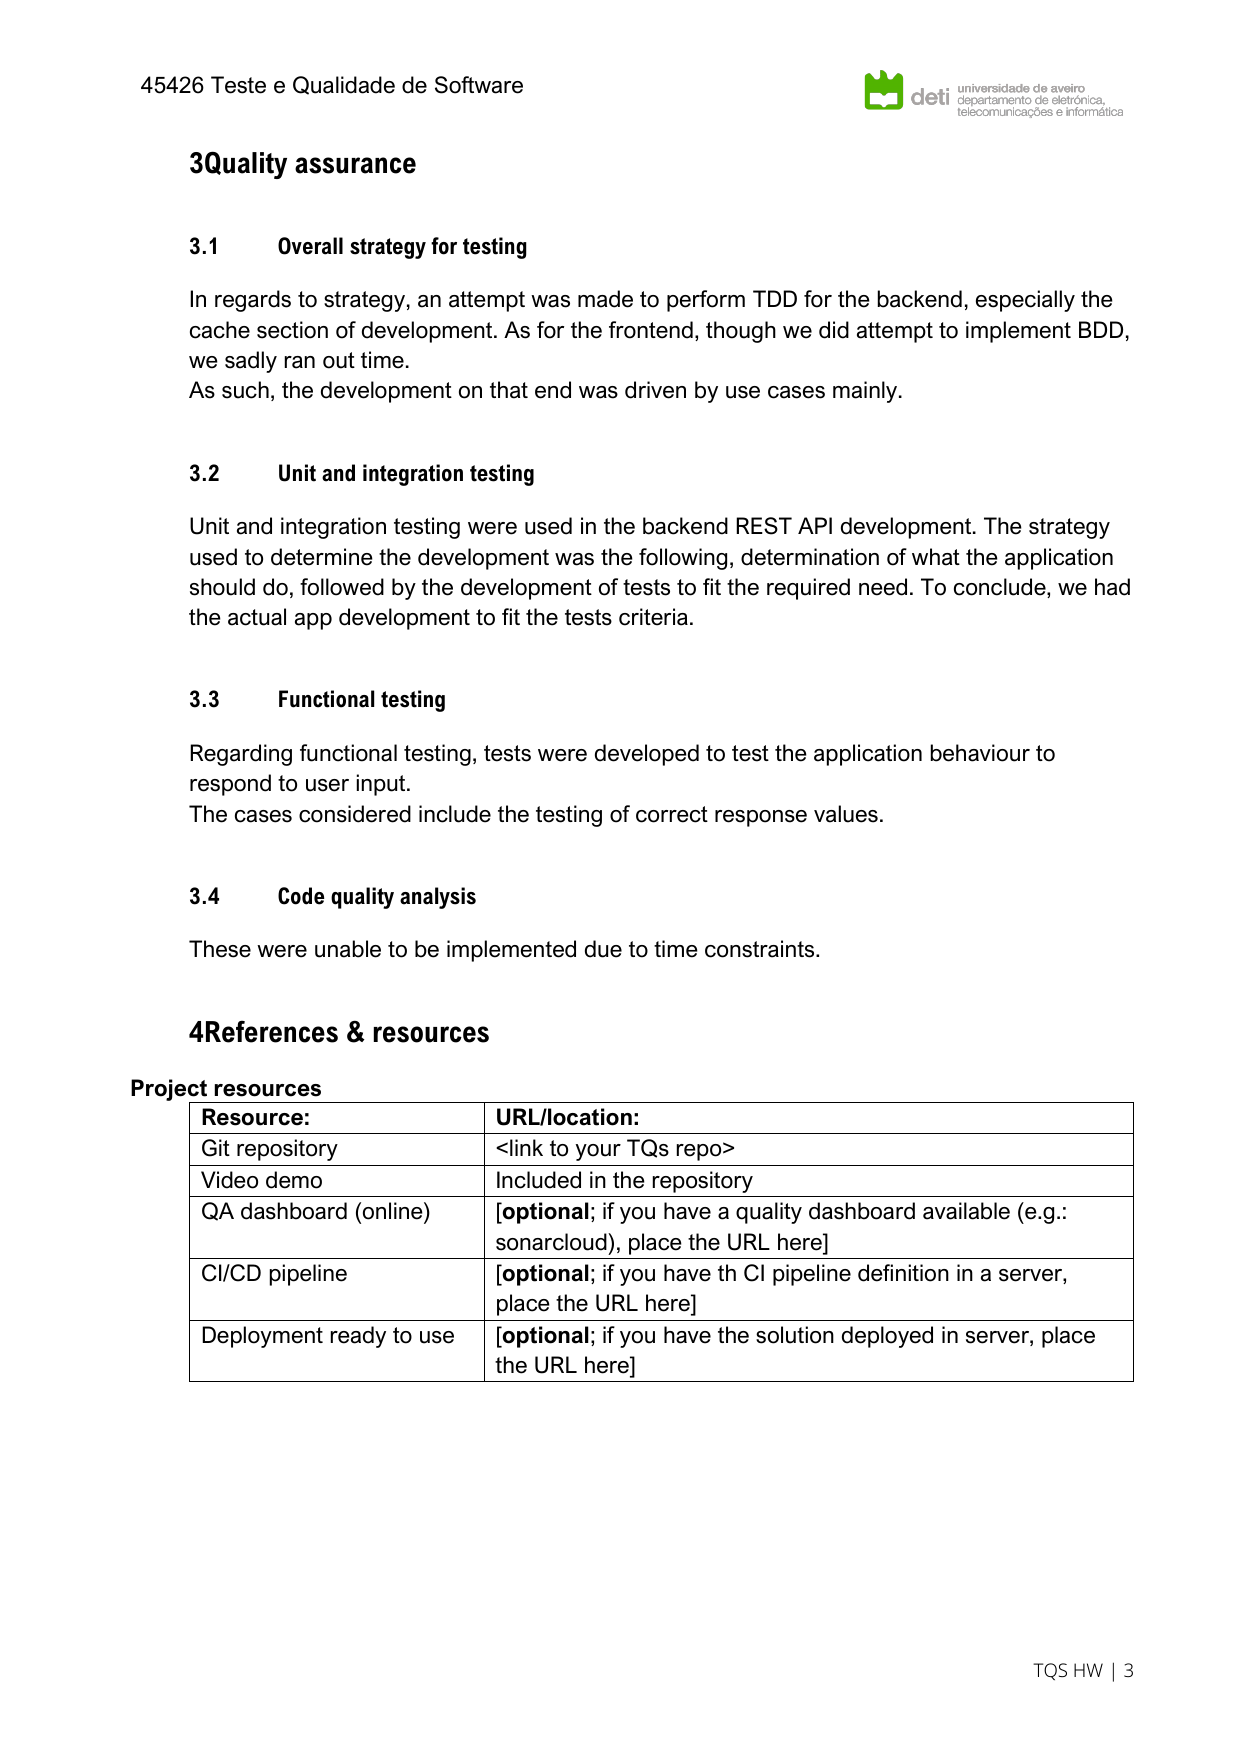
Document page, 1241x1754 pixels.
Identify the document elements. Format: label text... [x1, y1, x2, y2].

table_cell Git repository [190, 1134, 484, 1164]
table_cell [optional; if you have th CI pipeline definition in a server, place the URL here] [485, 1259, 1133, 1319]
text The cases considered include the testing of correct response values. [189, 800, 1134, 827]
table_cell [optional; if you have the solution deployed in server, place the URL here] [485, 1321, 1133, 1381]
table_header URL/location: [485, 1103, 1133, 1133]
text Unit and integration testing were used in the backend REST API development. The strategy used to determine the development was the following, determination of what the application should do, followed by the development of tests to fit the required need. To conclude, we had the actual app development to fit the tests criteria. [189, 512, 1134, 631]
picture [864, 70, 1124, 119]
table_cell CI/CD pipeline [190, 1259, 484, 1319]
text Project resources [130, 1074, 1134, 1102]
text As such, the development on that end was driven by use cases mainly. [189, 376, 1134, 404]
text Regarding functional testing, tests were developed to test the application behaviour to respond to user input. [189, 739, 1134, 797]
table_cell Deployment ready to use [190, 1321, 484, 1381]
table_cell Included in the repository [485, 1166, 1133, 1196]
table_cell [optional; if you have a quality dashboard available (e.g.: sonarcloud), place the URL here] [485, 1197, 1133, 1258]
table_cell <link to your TQs repo> [485, 1134, 1133, 1164]
subtitle Quality assurance [189, 147, 1075, 180]
subtitle Overall strategy for testing [189, 230, 1075, 260]
subtitle Functional testing [189, 684, 1075, 714]
subtitle Unit and integration testing [189, 457, 1075, 487]
table_cell QA dashboard (online) [190, 1197, 484, 1258]
text In regards to strategy, an attempt was made to perform TDD for the backend, especially the cache section of development. As for the frontend, though we did attempt to implement BDD, we sadly ran out time. [189, 285, 1134, 374]
text These were unable to be implemented due to time constraints. [189, 935, 1134, 963]
table_header Resource: [190, 1103, 484, 1133]
table_cell Video demo [190, 1166, 484, 1196]
subtitle Code quality analysis [189, 880, 1075, 910]
subtitle References & resources [189, 1016, 1075, 1049]
